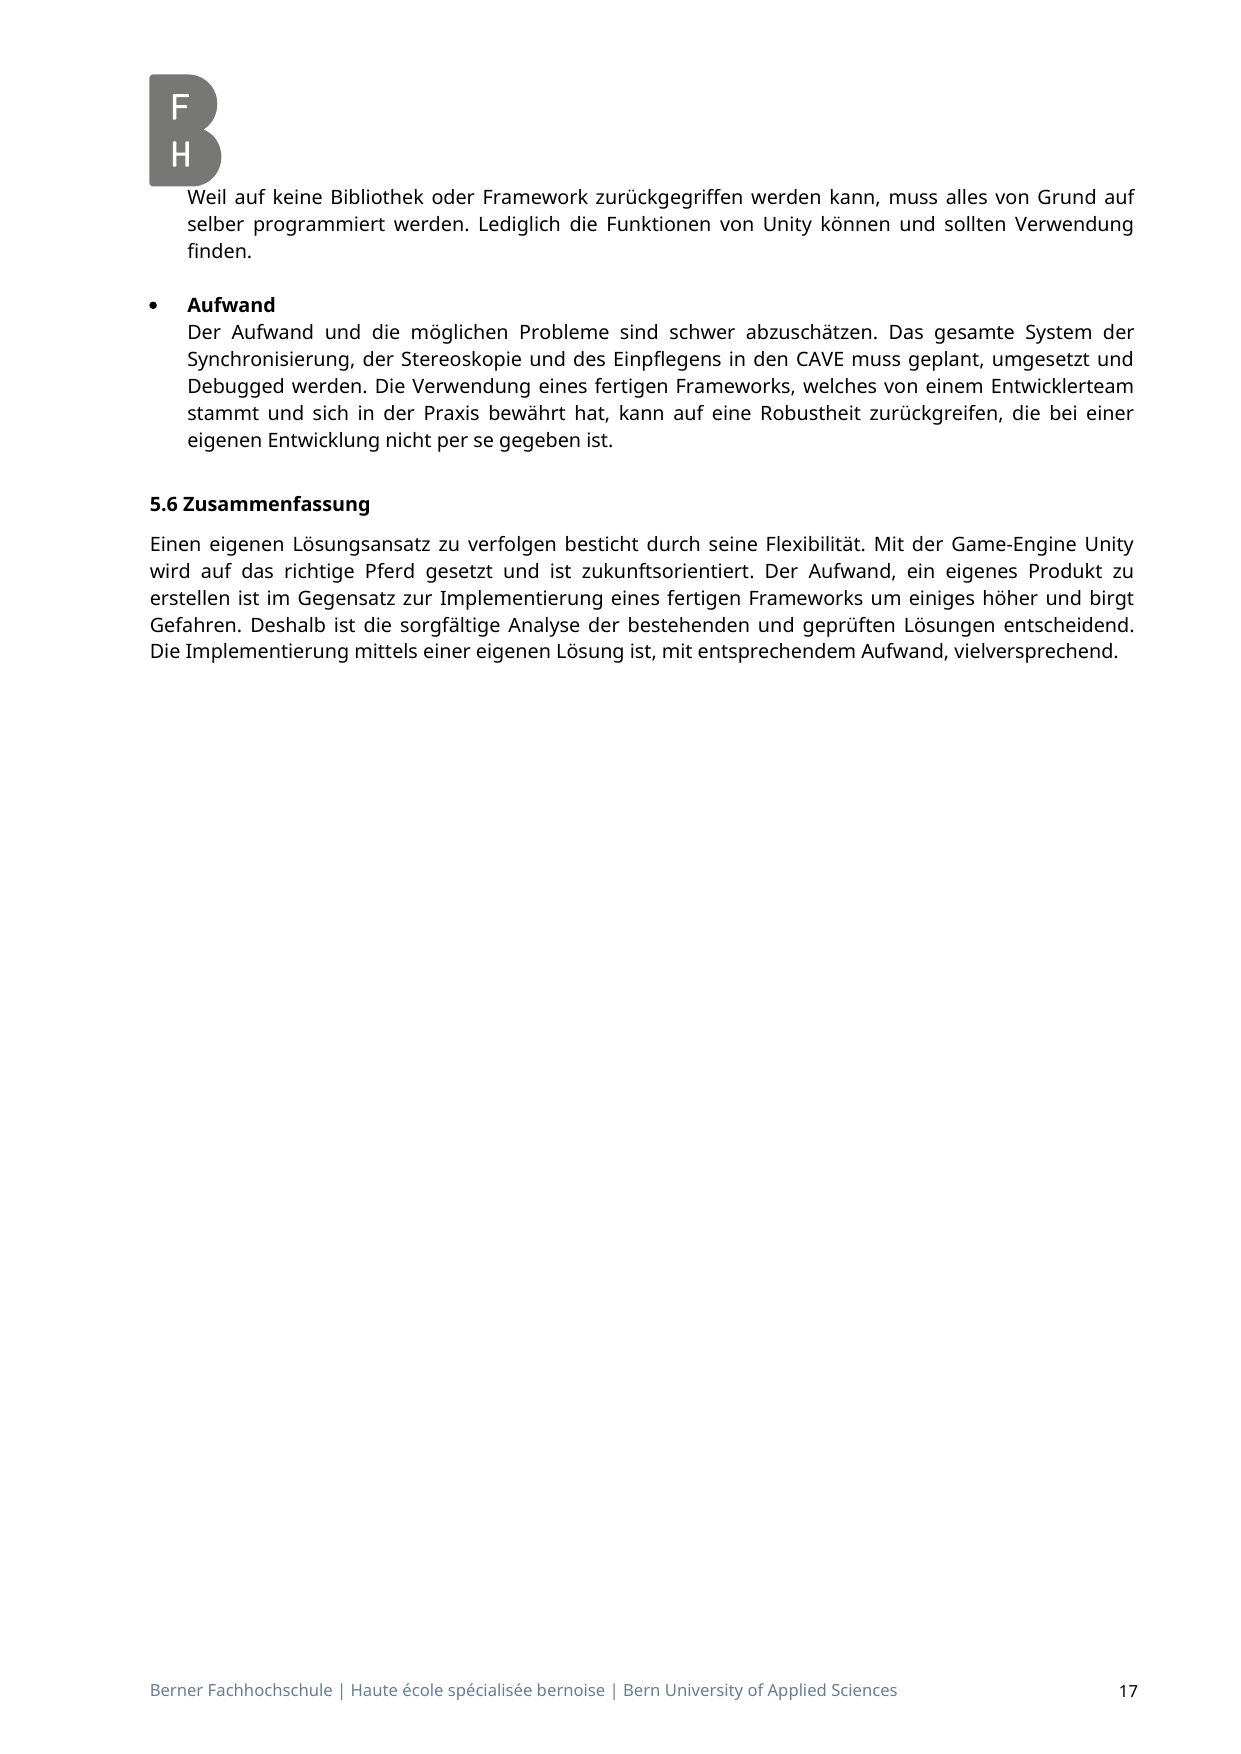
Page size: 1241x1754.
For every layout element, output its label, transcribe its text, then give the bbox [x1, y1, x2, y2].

subtitle Zusammenfassung [149, 490, 1136, 517]
text Der Aufwand und die möglichen Probleme sind schwer abzuschätzen. Das gesamte System der Synchronisierung, der Stereoskopie und des Einpflegens in den CAVE muss geplant, umgesetzt und Debugged werden. Die Verwendung eines fertigen Frameworks, welches von einem Entwicklerteam stammt und sich in der Praxis bewährt hat, kann auf eine Robustheit zurückgreifen, die bei einer eigenen Entwicklung nicht per se gegeben ist. [187, 318, 1136, 453]
list Aufwand [149, 291, 1136, 318]
text Einen eigenen Lösungsansatz zu verfolgen besticht durch seine Flexibilität. Mit der Game-Engine Unity wird auf das richtige Pferd gesetzt und ist zukunftsorientiert. Der Aufwand, ein eigenes Produkt zu erstellen ist im Gegensatz zur Implementierung eines fertigen Frameworks um einiges höher und birgt Gefahren. Deshalb ist die sorgfältige Analyse der bestehenden und geprüften Lösungen entscheidend. Die Implementierung mittels einer eigenen Lösung ist, mit entsprechendem Aufwand, vielversprechend. [149, 530, 1136, 665]
text Weil auf keine Bibliothek oder Framework zurückgegriffen werden kann, muss alles von Grund auf selber programmiert werden. Lediglich die Funktionen von Unity können und sollten Verwendung finden. [187, 183, 1136, 264]
